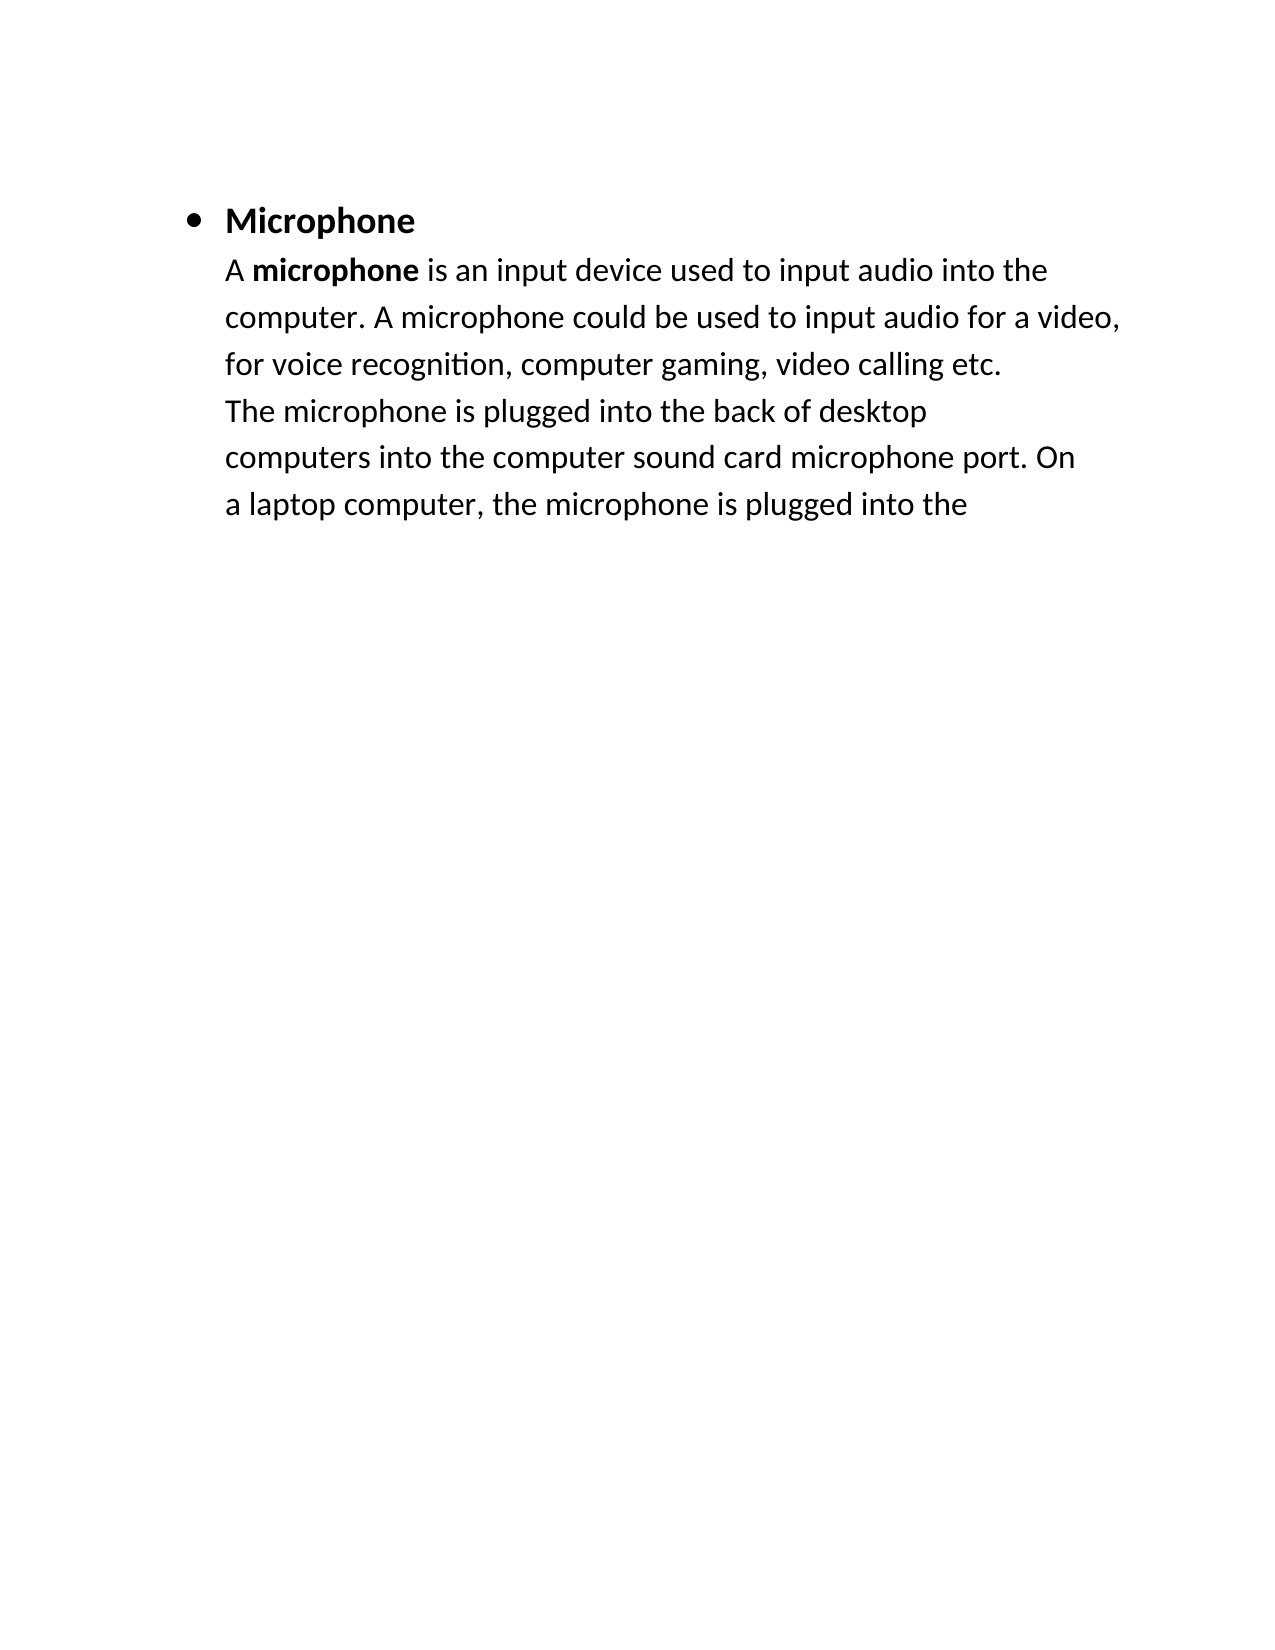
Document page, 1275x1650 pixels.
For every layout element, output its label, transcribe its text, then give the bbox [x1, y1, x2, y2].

list A microphone is an input device used to input audio into the computer. A microphone could be used to input audio for a video, for voice recognition, computer gaming, video calling etc. [225, 249, 1125, 384]
list The microphone is plugged into the back of desktop computers into the computer sound card microphone port. On a laptop computer, the microphone is plugged into the microphone port found on the front or side of the laptop. [225, 390, 1125, 524]
list Microphone [187, 197, 1125, 243]
